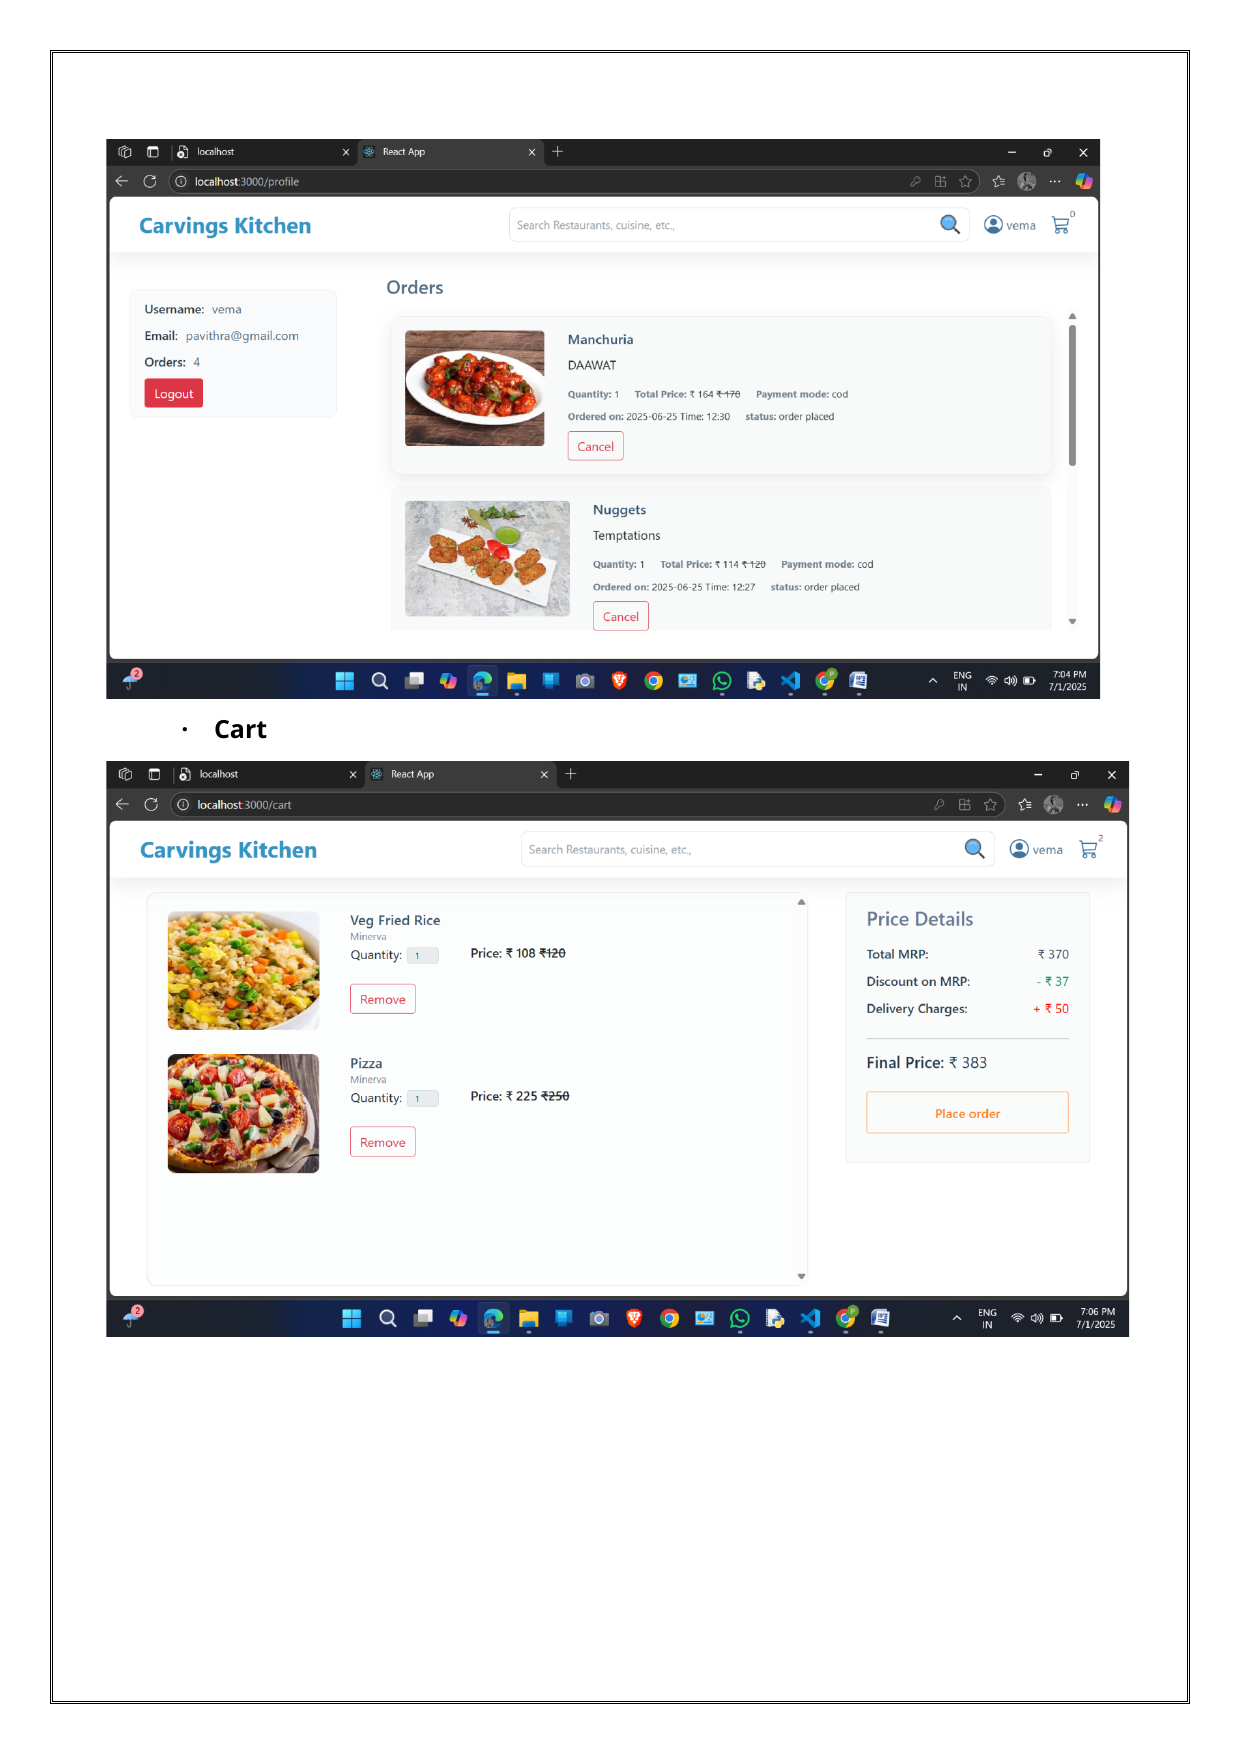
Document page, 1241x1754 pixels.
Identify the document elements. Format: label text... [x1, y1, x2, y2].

picture [106, 761, 1130, 1337]
picture [106, 139, 1101, 699]
text · Cart [181, 711, 1072, 745]
